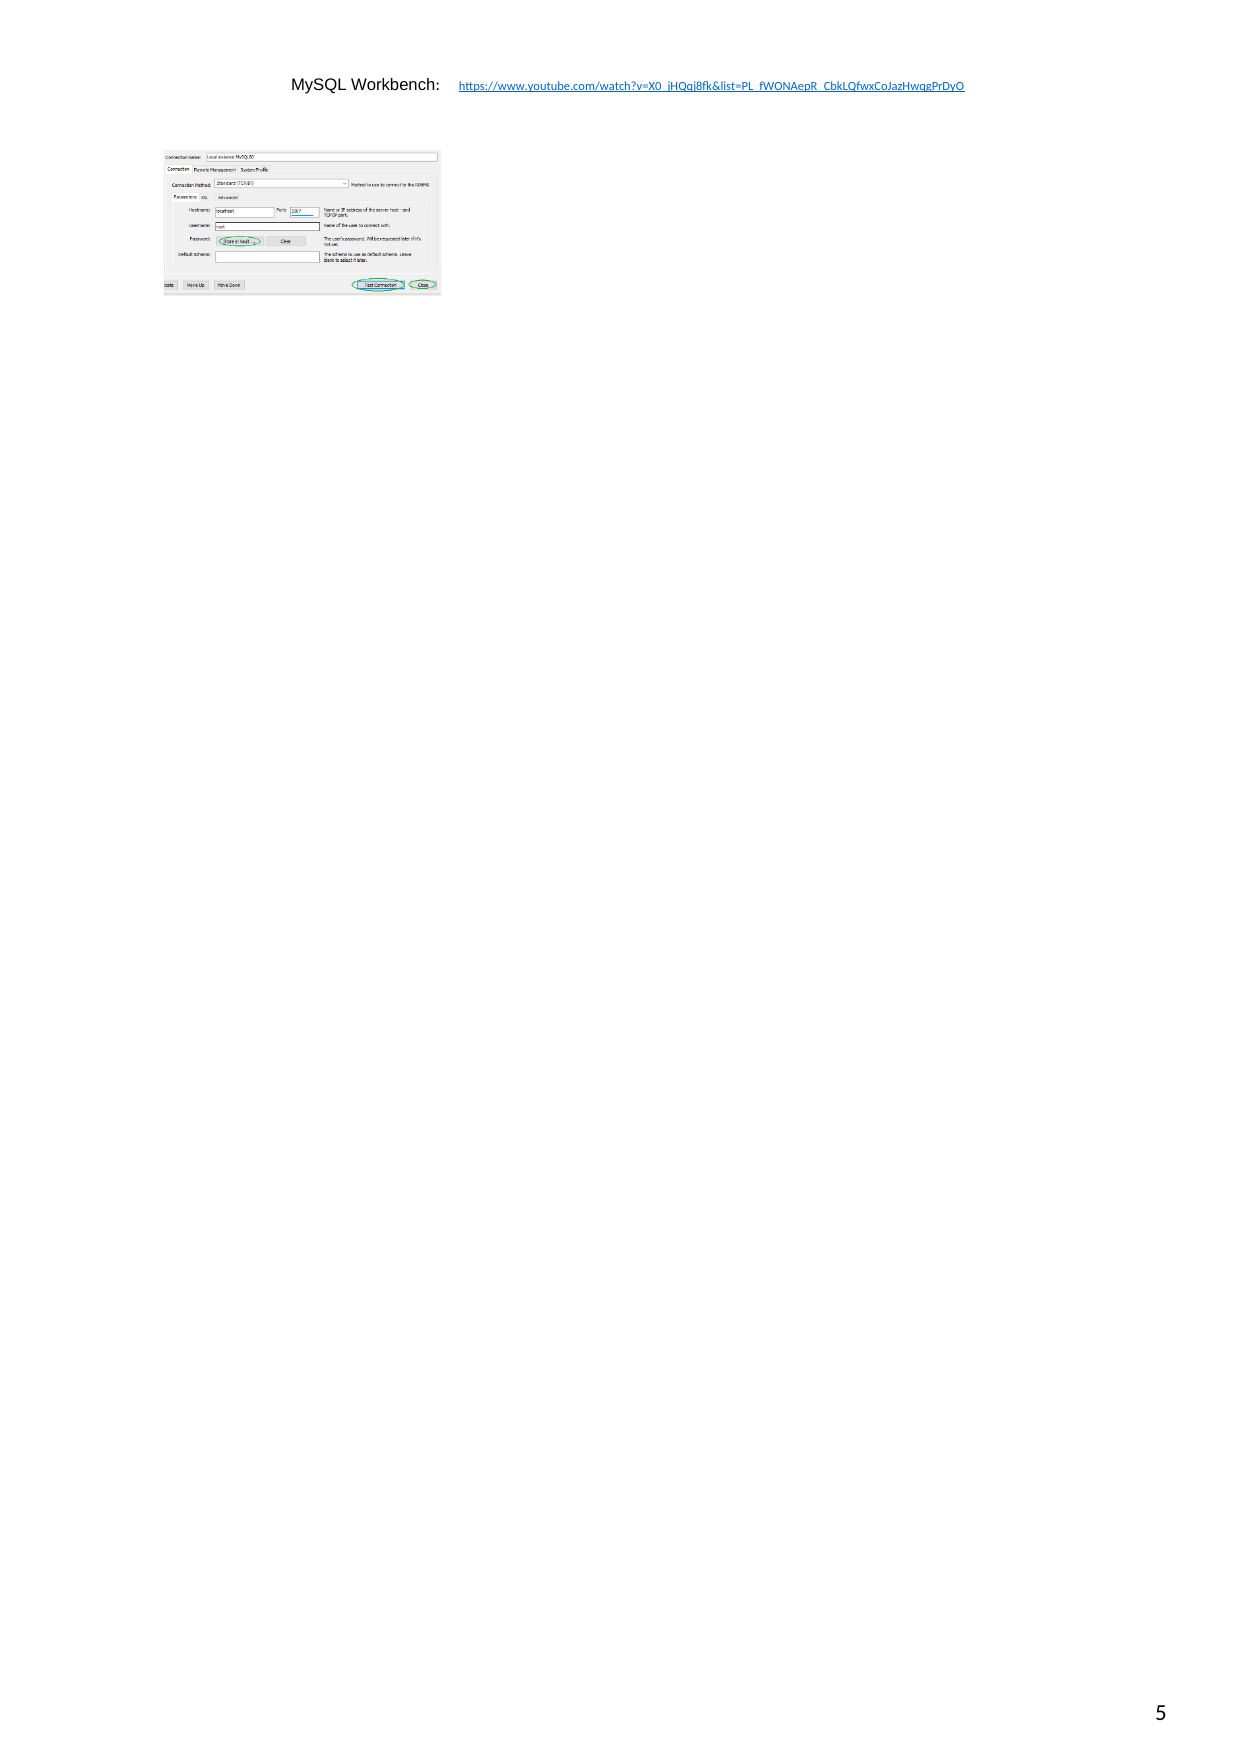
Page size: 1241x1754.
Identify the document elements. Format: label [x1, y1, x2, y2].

picture [163, 150, 442, 296]
